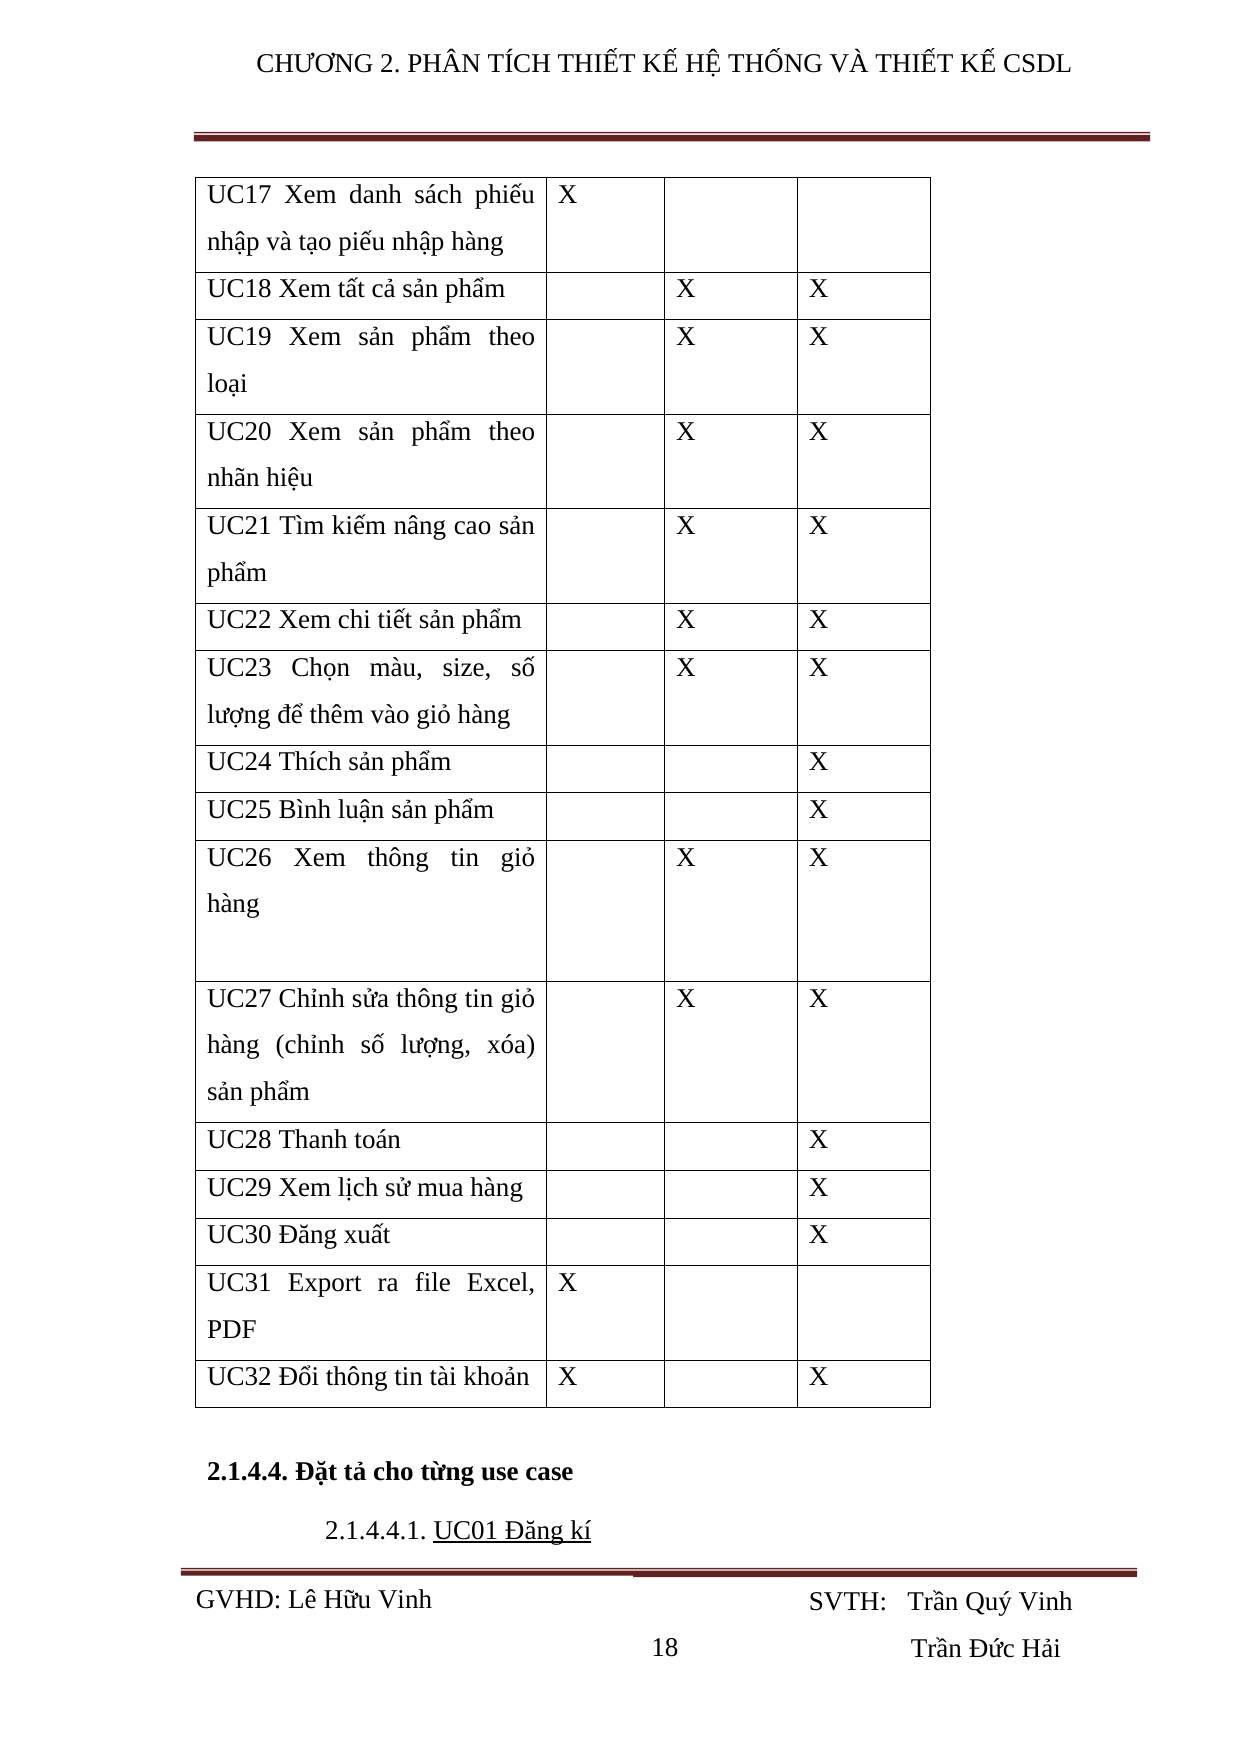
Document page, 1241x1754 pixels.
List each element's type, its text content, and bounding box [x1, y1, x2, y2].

table_cell X [665, 415, 797, 508]
table_cell X [547, 1266, 664, 1359]
table_cell X [798, 320, 930, 414]
table_cell X [665, 982, 797, 1122]
table_cell X [798, 1171, 930, 1217]
table_cell X [665, 604, 797, 650]
table_cell X [798, 1123, 930, 1170]
table_cell X [798, 841, 930, 981]
table_cell UC28 Thanh toán [196, 1123, 546, 1170]
table_cell [665, 1171, 797, 1217]
table_cell X [665, 320, 797, 414]
table_cell UC30 Đăng xuất [196, 1219, 546, 1265]
table_cell X [547, 1361, 664, 1407]
subtitle UC01 Đăng kí [207, 1514, 1122, 1545]
table_cell UC23 Chọn màu, size, số lượng để thêm vào giỏ hàng [196, 651, 546, 744]
table_cell [547, 982, 664, 1122]
table_cell UC17 Xem danh sách phiếu nhập và tạo piếu nhập hàng [196, 178, 546, 272]
table_cell UC19 Xem sản phẩm theo loại [196, 320, 546, 414]
table_cell X [798, 982, 930, 1122]
table_cell [547, 793, 664, 840]
table_cell X [798, 604, 930, 650]
table_cell X [665, 509, 797, 602]
table_cell [665, 793, 797, 840]
table_cell X [798, 415, 930, 508]
table_cell [547, 320, 664, 414]
table_cell [547, 509, 664, 602]
table_cell [665, 178, 797, 272]
table_cell UC27 Chỉnh sửa thông tin giỏ hàng (chỉnh số lượng, xóa) sản phẩm [196, 982, 546, 1122]
table_cell [665, 1361, 797, 1407]
table_cell UC26 Xem thông tin giỏ hàng [196, 841, 546, 981]
table_cell UC22 Xem chi tiết sản phẩm [196, 604, 546, 650]
table_cell [665, 1219, 797, 1265]
table_cell [547, 1123, 664, 1170]
table_cell X [798, 1361, 930, 1407]
table_cell X [798, 273, 930, 319]
table_cell X [798, 509, 930, 602]
table_cell X [547, 178, 664, 272]
table_cell X [798, 746, 930, 792]
table_cell UC24 Thích sản phẩm [196, 746, 546, 792]
table_cell [547, 651, 664, 744]
table_cell [665, 1123, 797, 1170]
table_cell [547, 746, 664, 792]
table_cell [547, 604, 664, 650]
table_cell X [665, 841, 797, 981]
table_cell UC21 Tìm kiếm nâng cao sản phẩm [196, 509, 546, 602]
table_cell X [798, 793, 930, 840]
table_cell UC20 Xem sản phẩm theo nhãn hiệu [196, 415, 546, 508]
table_cell X [665, 651, 797, 744]
table_cell [547, 1171, 664, 1217]
table_cell UC18 Xem tất cả sản phẩm [196, 273, 546, 319]
table_cell UC31 Export ra file Excel, PDF [196, 1266, 546, 1359]
table_cell [665, 746, 797, 792]
table_cell UC25 Bình luận sản phẩm [196, 793, 546, 840]
table_cell [547, 415, 664, 508]
table_cell [665, 1266, 797, 1359]
table_cell [547, 1219, 664, 1265]
table_cell [798, 178, 930, 272]
table_cell X [665, 273, 797, 319]
table_cell [547, 841, 664, 981]
table_cell X [798, 651, 930, 744]
table_cell UC32 Đổi thông tin tài khoản [196, 1361, 546, 1407]
table_cell UC29 Xem lịch sử mua hàng [196, 1171, 546, 1217]
table_cell X [798, 1219, 930, 1265]
table_cell [547, 273, 664, 319]
subtitle Đặt tả cho từng use case [118, 1455, 1122, 1486]
table_cell [798, 1266, 930, 1359]
